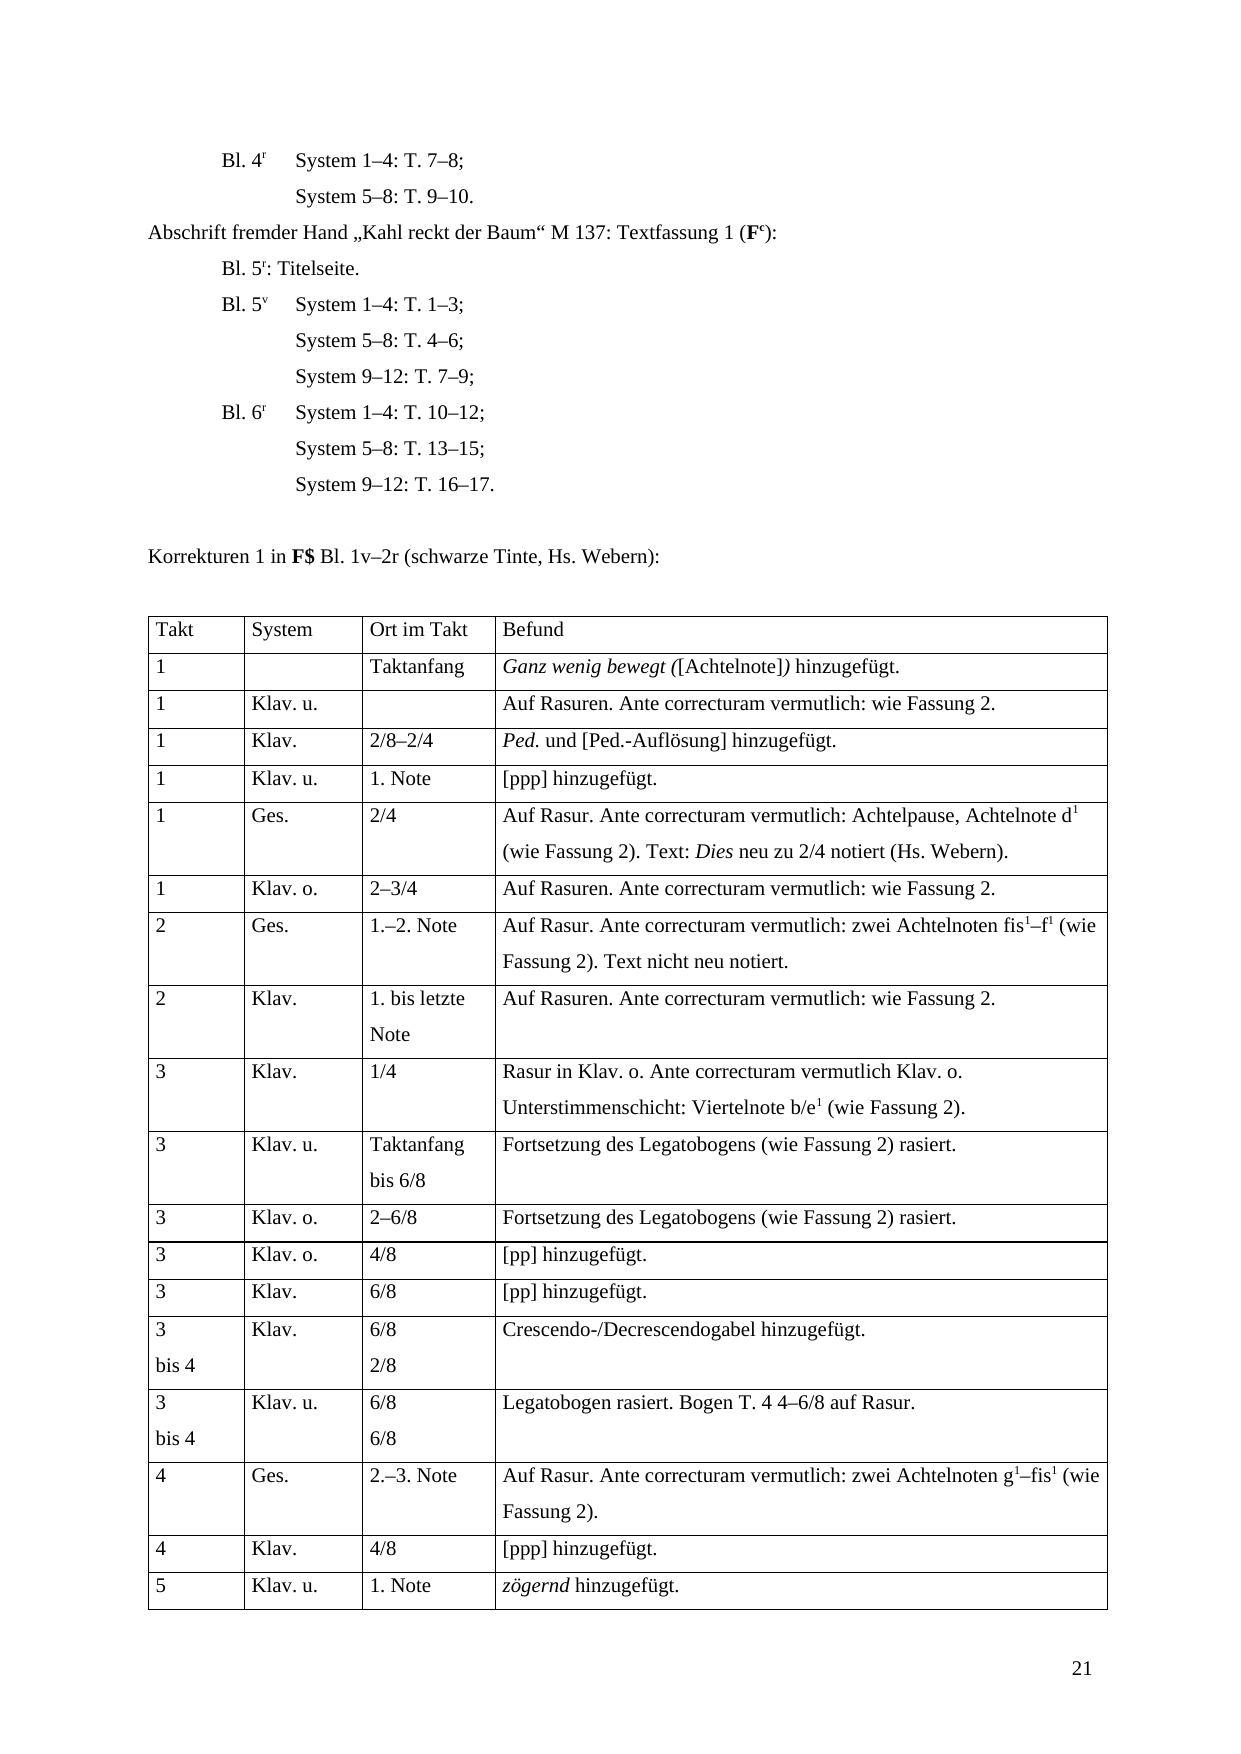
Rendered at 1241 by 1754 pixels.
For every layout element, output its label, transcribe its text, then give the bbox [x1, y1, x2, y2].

table_cell Auf Rasur. Ante correcturam vermutlich: zwei Achtelnoten fis1–f1 (wie Fassung 2). Text nicht neu notiert. [496, 913, 1107, 985]
text Korrekturen 1 in F$ Bl. 1v–2r (schwarze Tinte, Hs. Webern): [148, 544, 1093, 568]
table_cell 4/8 [363, 1536, 495, 1572]
table_cell [pp] hinzugefügt. [496, 1280, 1107, 1316]
table_cell Klav. [245, 1317, 362, 1389]
table_header Takt [149, 617, 244, 653]
table_cell Fortsetzung des Legatobogens (wie Fassung 2) rasiert. [496, 1132, 1107, 1204]
text Bl. 5v System 1–4: T. 1–3; [148, 292, 1093, 316]
table_cell 4 [149, 1463, 244, 1535]
table_cell Klav. [245, 729, 362, 764]
text Bl. 6r System 1–4: T. 10–12; [148, 400, 1093, 424]
table_cell 6/8 [363, 1280, 495, 1316]
table_cell Klav. o. [245, 1205, 362, 1241]
table_cell 2–6/8 [363, 1205, 495, 1241]
table_cell Taktanfang [363, 654, 495, 690]
table_cell Klav. u. [245, 766, 362, 802]
table_cell Auf Rasuren. Ante correcturam vermutlich: wie Fassung 2. [496, 876, 1107, 912]
table_cell zögernd hinzugefügt. [496, 1573, 1107, 1609]
table_cell Klav. [245, 1059, 362, 1131]
table_cell [ppp] hinzugefügt. [496, 1536, 1107, 1572]
text Bl. 4r System 1–4: T. 7–8; [148, 148, 1093, 172]
table_cell Ges. [245, 913, 362, 985]
table_cell Klav. [245, 1536, 362, 1572]
table_cell Klav. u. [245, 1390, 362, 1462]
text Abschrift fremder Hand „Kahl reckt der Baum“ M 137: Textfassung 1 (Fc): [148, 220, 1093, 244]
table_cell 1. Note [363, 766, 495, 802]
table_cell [245, 654, 362, 690]
table_cell Auf Rasuren. Ante correcturam vermutlich: wie Fassung 2. [496, 691, 1107, 727]
text System 9–12: T. 7–9; [148, 364, 1093, 388]
table_cell 1 [149, 766, 244, 802]
table_cell Ges. [245, 1463, 362, 1535]
table_cell 1 [149, 729, 244, 764]
table_cell 3 [149, 1059, 244, 1131]
table_cell Taktanfang bis 6/8 [363, 1132, 495, 1204]
text System 5–8: T. 9–10. [148, 184, 1093, 208]
table_cell Auf Rasuren. Ante correcturam vermutlich: wie Fassung 2. [496, 986, 1107, 1058]
table_cell 4/8 [363, 1243, 495, 1278]
table_cell 3 bis 4 [149, 1390, 244, 1462]
table_cell [ppp] hinzugefügt. [496, 766, 1107, 802]
table_cell Klav. u. [245, 1132, 362, 1204]
table_cell Klav. o. [245, 876, 362, 912]
table_cell Auf Rasur. Ante correcturam vermutlich: Achtelpause, Achtelnote d1 (wie Fassung 2). Text: Dies neu zu 2/4 notiert (Hs. Webern). [496, 803, 1107, 875]
table_cell 1 [149, 691, 244, 727]
table_cell 3 [149, 1205, 244, 1241]
table_cell Klav. [245, 1280, 362, 1316]
table_cell Klav. [245, 986, 362, 1058]
table_cell [363, 691, 495, 727]
table_header Ort im Takt [363, 617, 495, 653]
table_cell 2/4 [363, 803, 495, 875]
table_cell Ges. [245, 803, 362, 875]
table_cell 2.–3. Note [363, 1463, 495, 1535]
table_cell Klav. u. [245, 1573, 362, 1609]
table_cell Crescendo-/Decrescendogabel hinzugefügt. [496, 1317, 1107, 1389]
table_cell [pp] hinzugefügt. [496, 1243, 1107, 1278]
text System 5–8: T. 4–6; [148, 328, 1093, 352]
table_cell Fortsetzung des Legatobogens (wie Fassung 2) rasiert. [496, 1205, 1107, 1241]
table_cell Klav. u. [245, 691, 362, 727]
text Bl. 5r: Titelseite. [148, 256, 1093, 280]
text System 5–8: T. 13–15; [148, 436, 1093, 460]
table_cell 6/8 6/8 [363, 1390, 495, 1462]
table_cell 2–3/4 [363, 876, 495, 912]
table_cell 3 [149, 1280, 244, 1316]
table_cell 1 [149, 803, 244, 875]
text System 9–12: T. 16–17. [148, 472, 1093, 496]
table_cell Rasur in Klav. o. Ante correcturam vermutlich Klav. o. Unterstimmenschicht: Viertelnote b/e1 (wie Fassung 2). [496, 1059, 1107, 1131]
table_cell 3 bis 4 [149, 1317, 244, 1389]
table_cell Auf Rasur. Ante correcturam vermutlich: zwei Achtelnoten g1–fis1 (wie Fassung 2). [496, 1463, 1107, 1535]
table_cell 1. bis letzte Note [363, 986, 495, 1058]
table_cell 3 [149, 1243, 244, 1278]
table_cell 6/8 2/8 [363, 1317, 495, 1389]
table_cell 2/8–2/4 [363, 729, 495, 764]
table_cell 3 [149, 1132, 244, 1204]
table_cell Klav. o. [245, 1243, 362, 1278]
table_cell Ped. und [Ped.-Auflösung] hinzugefügt. [496, 729, 1107, 764]
table_cell 2 [149, 986, 244, 1058]
table_cell 1 [149, 876, 244, 912]
table_cell Legatobogen rasiert. Bogen T. 4 4–6/8 auf Rasur. [496, 1390, 1107, 1462]
table_header System [245, 617, 362, 653]
table_cell 4 [149, 1536, 244, 1572]
table_cell 1.–2. Note [363, 913, 495, 985]
table_header Befund [496, 617, 1107, 653]
table_cell 5 [149, 1573, 244, 1609]
table_cell 2 [149, 913, 244, 985]
table_cell 1/4 [363, 1059, 495, 1131]
table_cell Ganz wenig bewegt ([Achtelnote]) hinzugefügt. [496, 654, 1107, 690]
table_cell 1 [149, 654, 244, 690]
table_cell 1. Note [363, 1573, 495, 1609]
